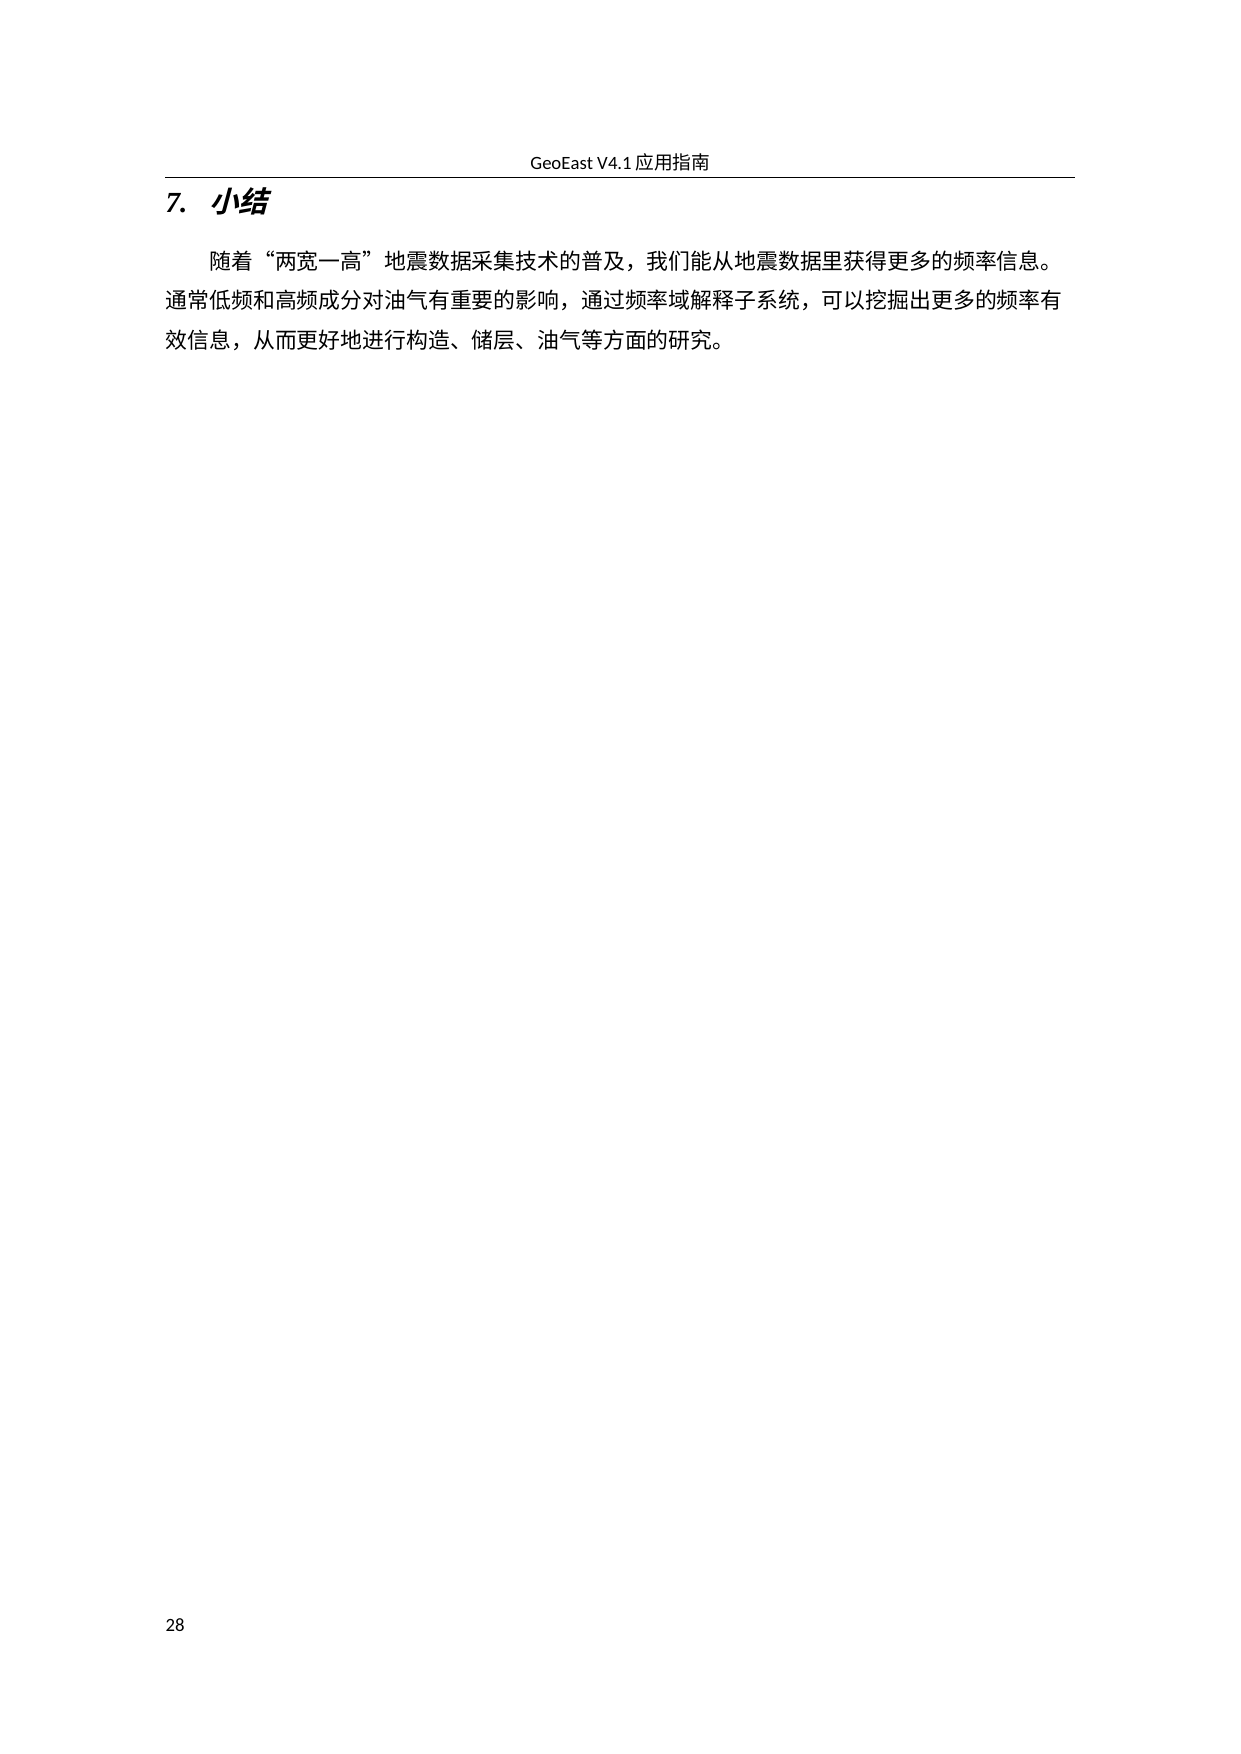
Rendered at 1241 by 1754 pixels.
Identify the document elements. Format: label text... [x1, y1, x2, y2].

subtitle 小结 [165, 178, 1075, 221]
text 随着“两宽一高”地震数据采集技术的普及，我们能从地震数据里获得更多的频率信息。通常低频和高频成分对油气有重要的影响，通过频率域解释子系统，可以挖掘出更多的频率有效信息，从而更好地进行构造、储层、油气等方面的研究。 [165, 244, 1075, 355]
